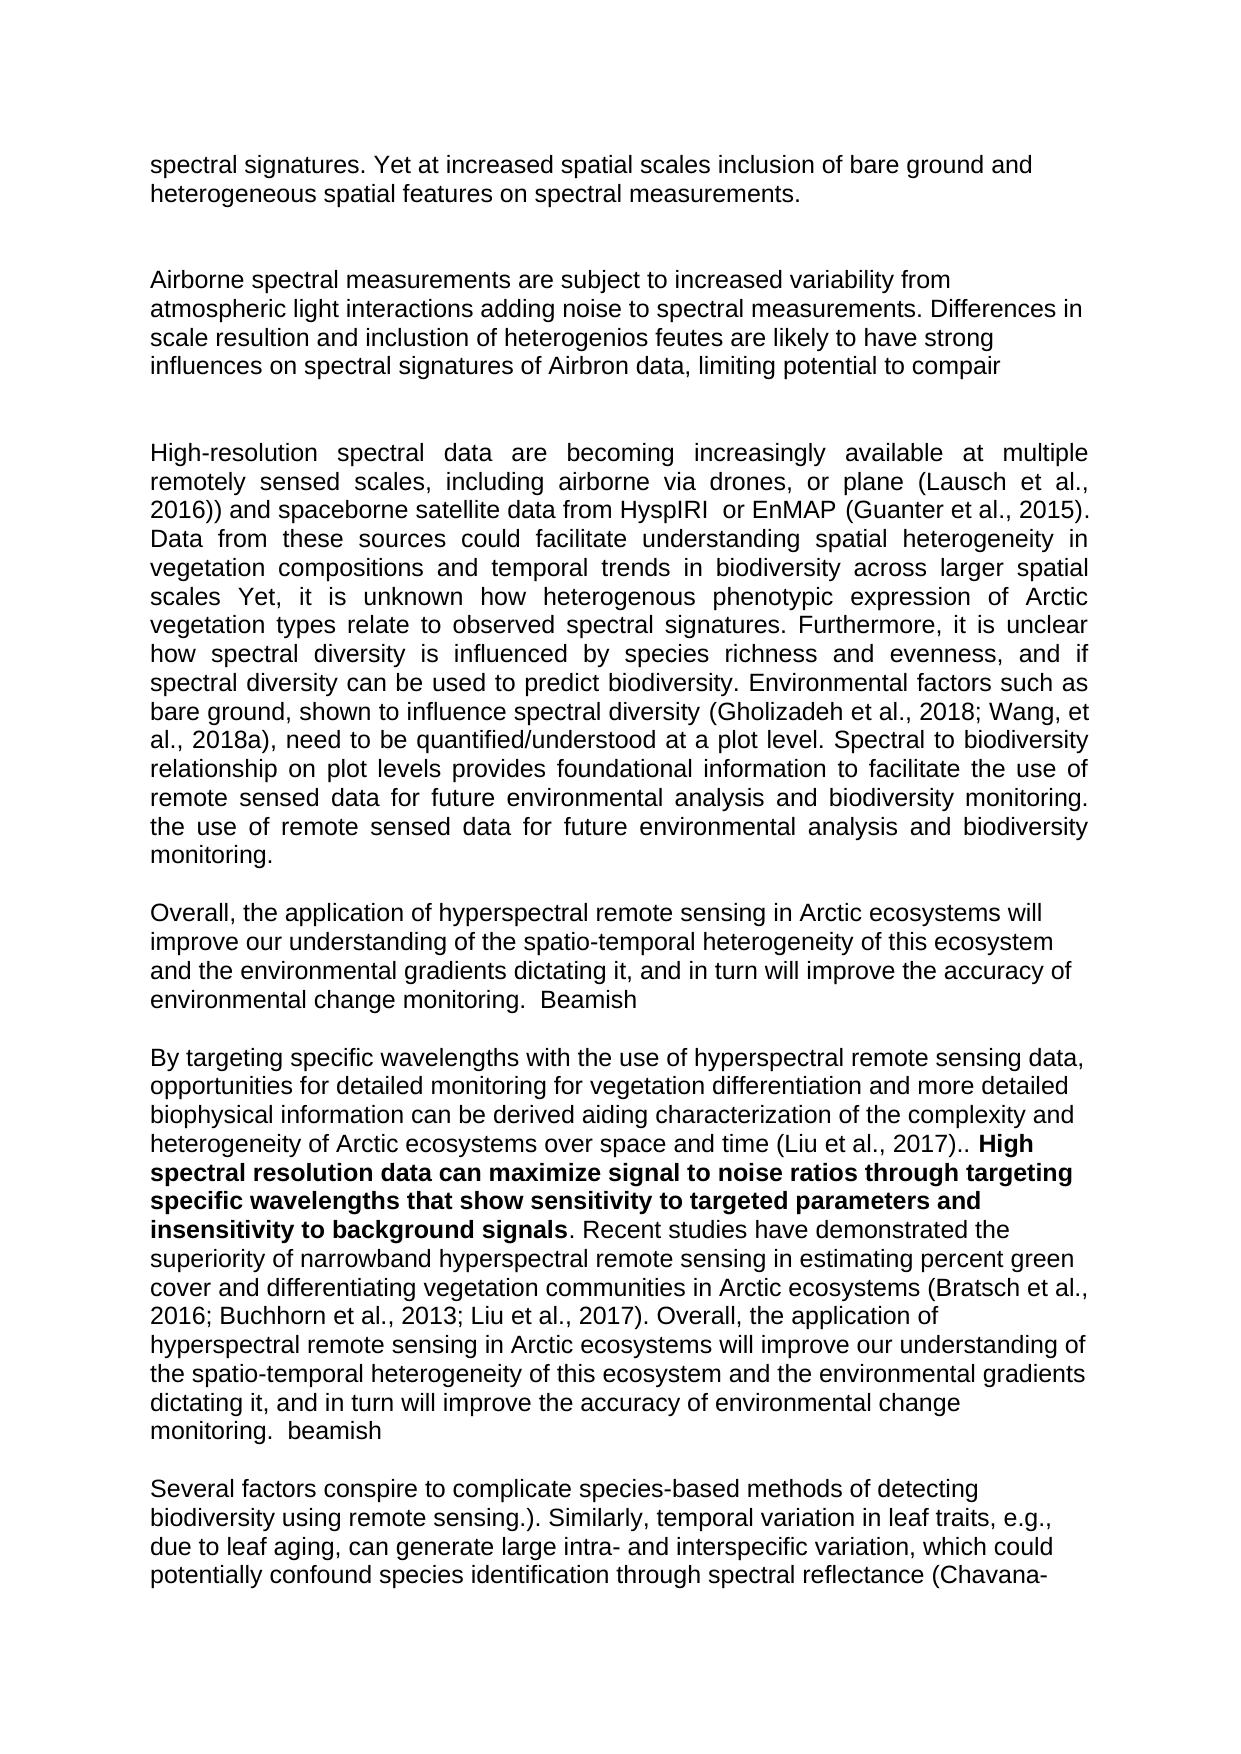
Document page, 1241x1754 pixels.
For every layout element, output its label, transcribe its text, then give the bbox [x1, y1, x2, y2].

text Airborne spectral measurements are subject to increased variability from atmospheric light interactions adding noise to spectral measurements. Differences in scale resultion and inclustion of heterogenios feutes are likely to have strong influences on spectral signatures of Airbron data, limiting potential to compair [150, 265, 1090, 380]
text By targeting specific wavelengths with the use of hyperspectral remote sensing data, opportunities for detailed monitoring for vegetation differentiation and more detailed biophysical information can be derived aiding characterization of the complexity and heterogeneity of Arctic ecosystems over space and time (Liu et al., 2017).. High spectral resolution data can maximize signal to noise ratios through targeting specific wavelengths that show sensitivity to targeted parameters and insensitivity to background signals. Recent studies have demonstrated the superiority of narrowband hyperspectral remote sensing in estimating percent green cover and differentiating vegetation communities in Arctic ecosystems (Bratsch et al., 2016; Buchhorn et al., 2013; Liu et al., 2017). Overall, the application of hyperspectral remote sensing in Arctic ecosystems will improve our understanding of the spatio-temporal heterogeneity of this ecosystem and the environmental gradients dictating it, and in turn will improve the accuracy of environmental change monitoring. beamish [150, 1042, 1090, 1445]
text Overall, the application of hyperspectral remote sensing in Arctic ecosystems will improve our understanding of the spatio-temporal heterogeneity of this ecosystem and the environmental gradients dictating it, and in turn will improve the accuracy of environmental change monitoring. Beamish [150, 898, 1090, 1013]
text High-resolution spectral data are becoming increasingly available at multiple remotely sensed scales, including airborne via drones, or plane (Lausch et al., 2016)) and spaceborne satellite data from HyspIRI or EnMAP (Guanter et al., 2015). Data from these sources could facilitate understanding spatial heterogeneity in vegetation compositions and temporal trends in biodiversity across larger spatial scales Yet, it is unknown how heterogenous phenotypic expression of Arctic vegetation types relate to observed spectral signatures. Furthermore, it is unclear how spectral diversity is influenced by species richness and evenness, and if spectral diversity can be used to predict biodiversity. Environmental factors such as bare ground, shown to influence spectral diversity (Gholizadeh et al., 2018; Wang, et al., 2018a), need to be quantified/understood at a plot level. Spectral to biodiversity relationship on plot levels provides foundational information to facilitate the use of remote sensed data for future environmental analysis and biodiversity monitoring. the use of remote sensed data for future environmental analysis and biodiversity monitoring. [150, 438, 1090, 869]
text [150, 150, 1090, 207]
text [150, 1474, 1090, 1589]
